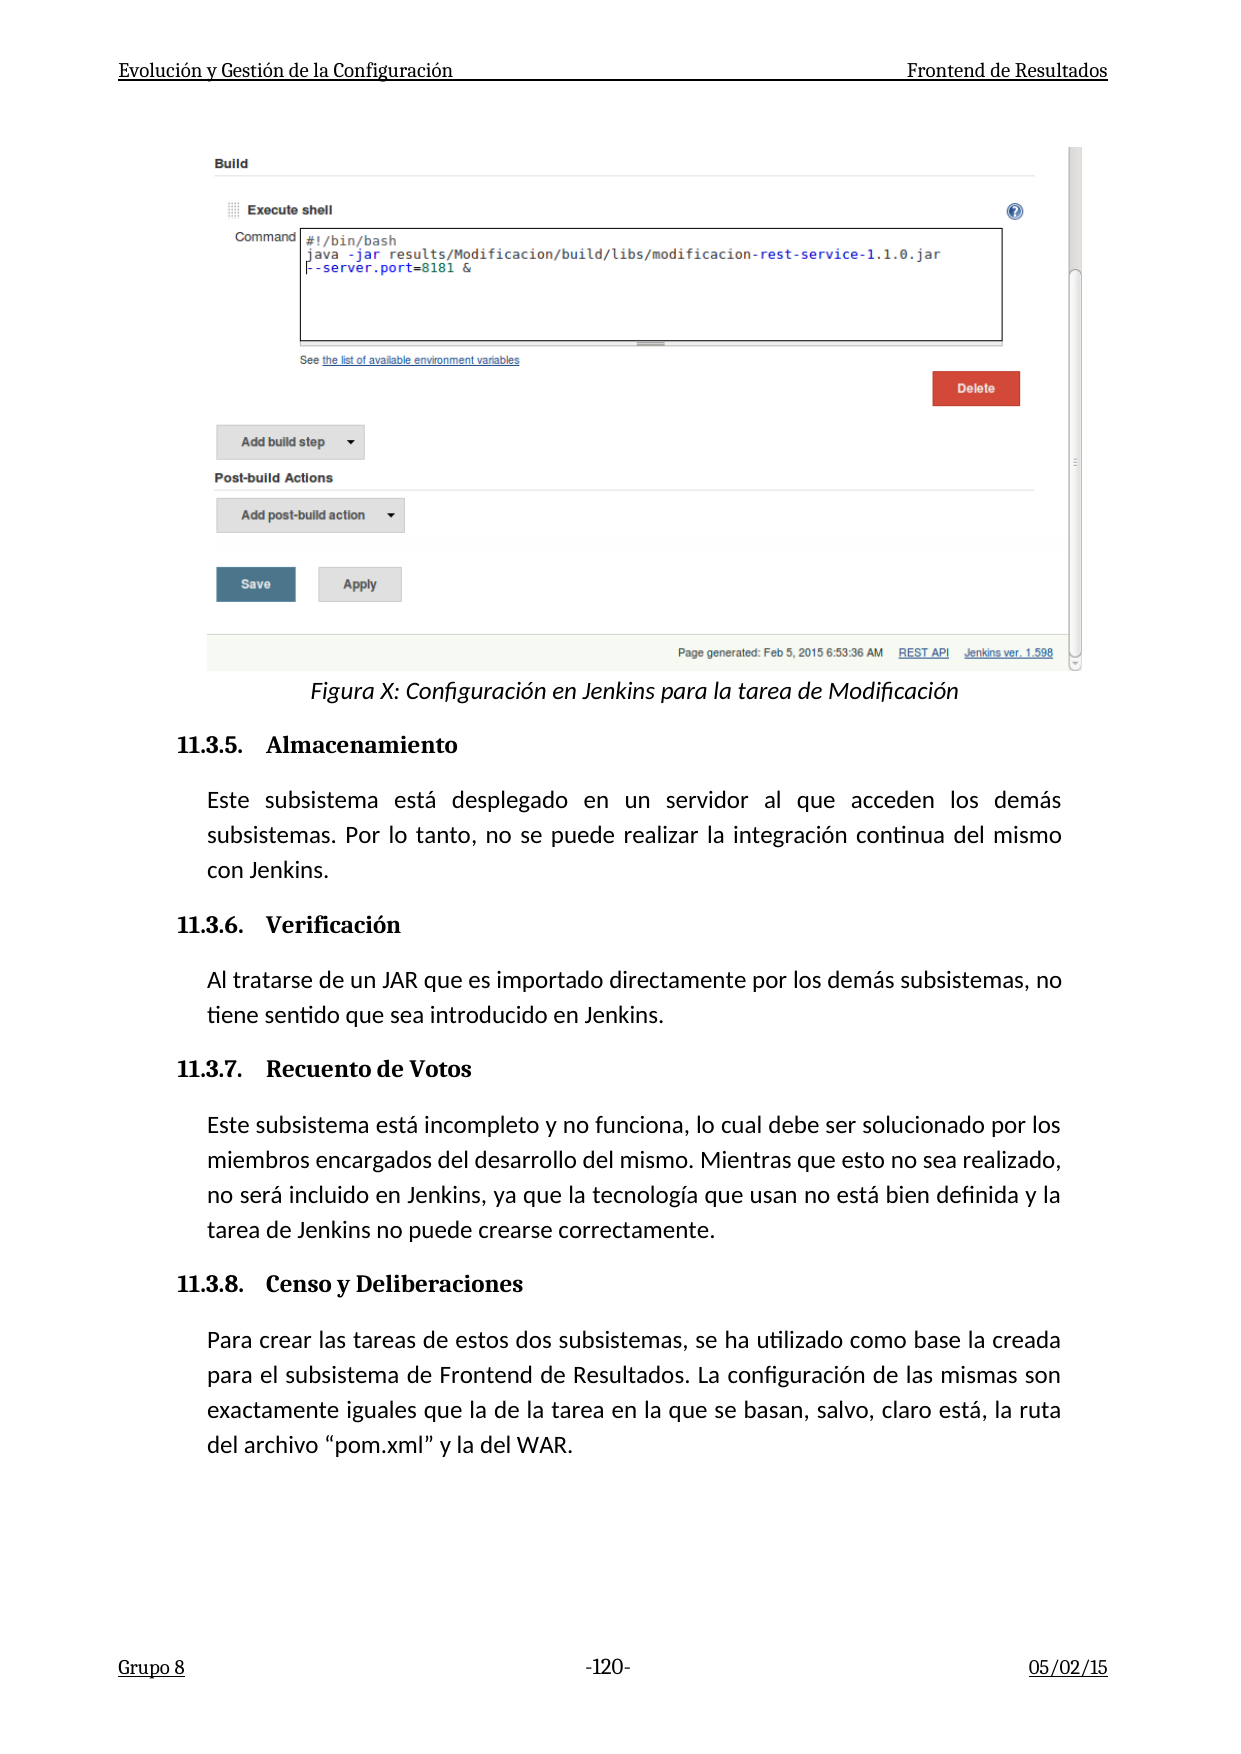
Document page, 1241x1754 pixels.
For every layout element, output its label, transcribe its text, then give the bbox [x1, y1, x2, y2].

list Censo y Deliberaciones [177, 1270, 1063, 1299]
text Para crear las tareas de estos dos subsistemas, se ha utilizado como base la creada para el subsistema de Frontend de Resultados. La configuración de las mismas son exactamente iguales que la de la tarea en la que se basan, salvo, claro está, la ruta del archivo “pom.xml” y la del WAR. [207, 1324, 1063, 1459]
text Este subsistema está desplegado en un servidor al que acceden los demás subsistemas. Por lo tanto, no se puede realizar la integración continua del mismo con Jenkins. [207, 785, 1063, 885]
text Este subsistema está incompleto y no funciona, lo cual debe ser solucionado por los miembros encargados del desarrollo del mismo. Mientras que esto no sea realizado, no será incluido en Jenkins, ya que la tecnología que usan no está bien definida y la tarea de Jenkins no puede crearse correctamente. [207, 1109, 1063, 1244]
list Recuento de Votos [177, 1055, 1063, 1084]
text Al tratarse de un JAR que es importado directamente por los demás subsistemas, no tiene sentido que sea introducido en Jenkins. [207, 964, 1063, 1030]
picture [206, 147, 1082, 671]
text Figura X: Configuración en Jenkins para la tarea de Modificación [207, 675, 1063, 706]
list Almacenamiento [177, 731, 1063, 759]
list Verificación [177, 911, 1063, 939]
